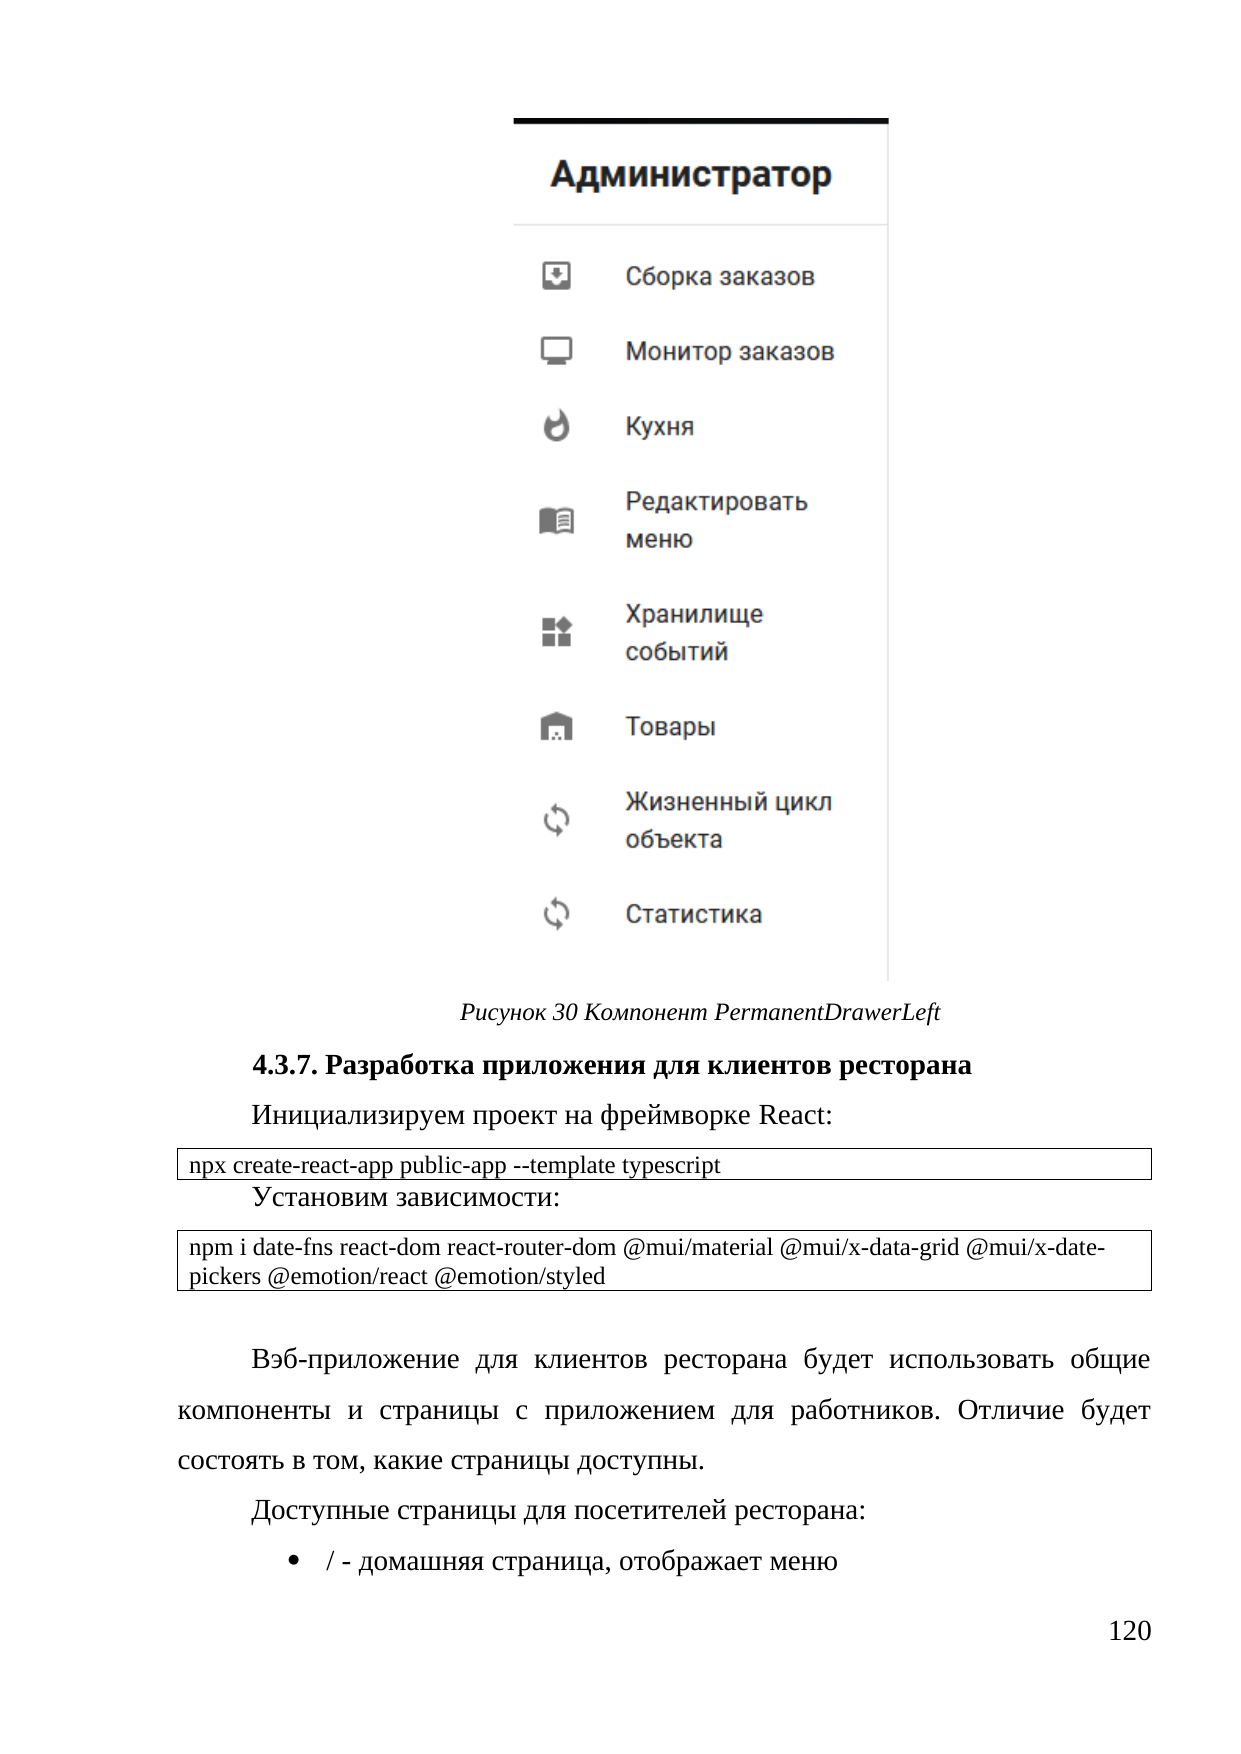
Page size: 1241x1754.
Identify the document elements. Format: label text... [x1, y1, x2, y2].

text Установим зависимости: [177, 1180, 1152, 1213]
text Вэб-приложение для клиентов ресторана будет использовать общие компоненты и страницы с приложением для работников. Отличие будет состоять в том, какие страницы доступны. [177, 1342, 1152, 1476]
list / - домашняя страница, отображает меню [288, 1543, 1152, 1576]
picture [513, 118, 889, 981]
text Доступные страницы для посетителей ресторана: [177, 1492, 1152, 1526]
text Инициализируем проект на фреймворке React: [177, 1097, 1152, 1131]
subtitle Разработка приложения для клиентов ресторана [252, 1047, 1152, 1081]
table_header npx create-react-app public-app --template typescript [178, 1149, 1151, 1178]
table_header npm i date-fns react-dom react-router-dom @mui/material @mui/x-data-grid @mui/x-date-pickers @emotion/react @emotion/styled [178, 1231, 1151, 1290]
